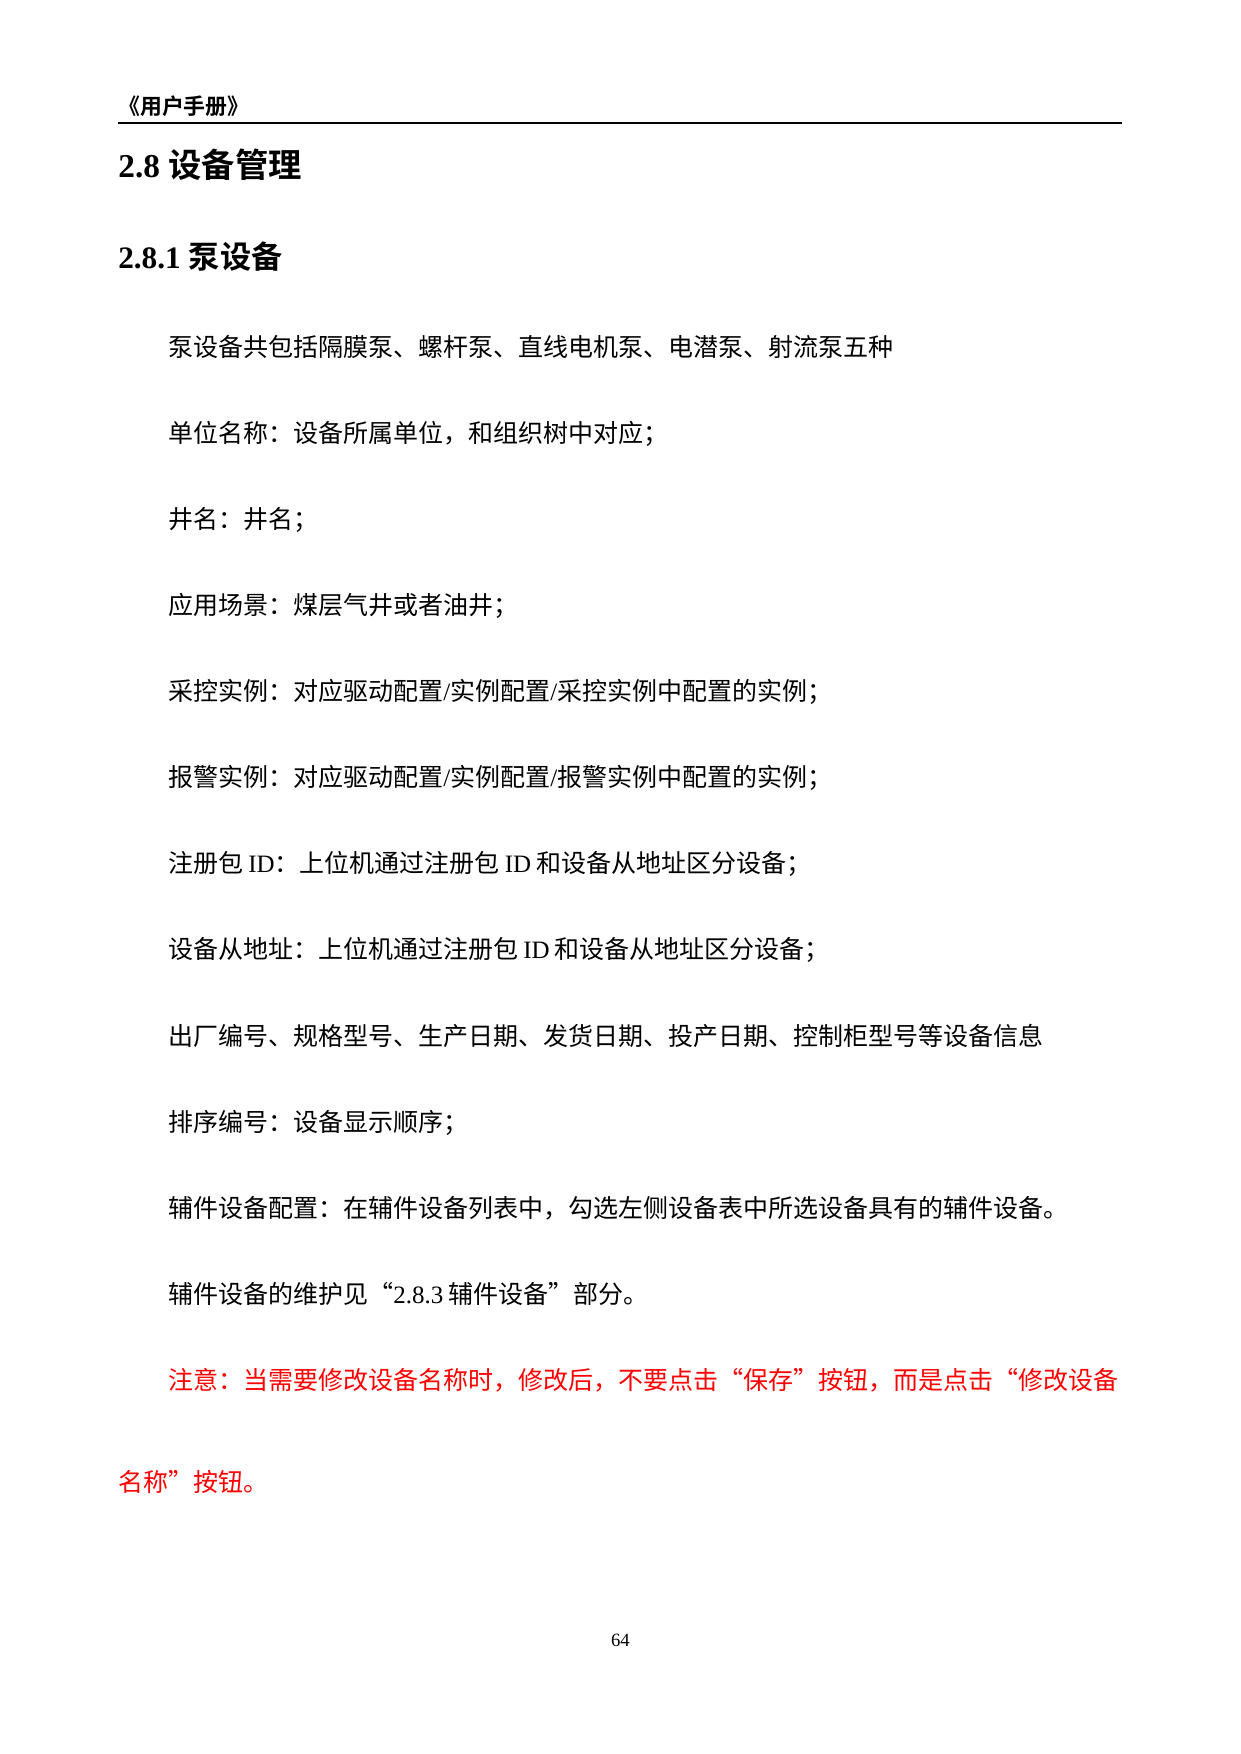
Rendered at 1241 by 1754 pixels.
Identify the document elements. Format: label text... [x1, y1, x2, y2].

text 报警实例：对应驱动配置/实例配置/报警实例中配置的实例； [118, 742, 1122, 810]
text 设备从地址：上位机通过注册包ID和设备从地址区分设备； [118, 914, 1122, 982]
text 辅件设备配置：在辅件设备列表中，勾选左侧设备表中所选设备具有的辅件设备。 [118, 1172, 1122, 1240]
text 单位名称：设备所属单位，和组织树中对应； [118, 398, 1122, 466]
text 井名：井名； [118, 484, 1122, 552]
text 应用场景：煤层气井或者油井； [118, 570, 1122, 638]
text 注册包ID：上位机通过注册包ID和设备从地址区分设备； [118, 828, 1122, 896]
text 采控实例：对应驱动配置/实例配置/采控实例中配置的实例； [118, 656, 1122, 724]
subtitle 2.8.1 泵设备 [118, 221, 1122, 289]
subtitle 2.8 设备管理 [118, 129, 1122, 197]
text 出厂编号、规格型号、生产日期、发货日期、投产日期、控制柜型号等设备信息 [118, 1000, 1122, 1068]
text 排序编号：设备显示顺序； [118, 1086, 1122, 1154]
text 辅件设备的维护见“2.8.3辅件设备”部分。 [118, 1258, 1122, 1326]
text 泵设备共包括隔膜泵、螺杆泵、直线电机泵、电潜泵、射流泵五种 [118, 312, 1122, 380]
text 注意：当需要修改设备名称时，修改后，不要点击“保存”按钮，而是点击“修改设备名称”按钮。 [118, 1344, 1122, 1514]
